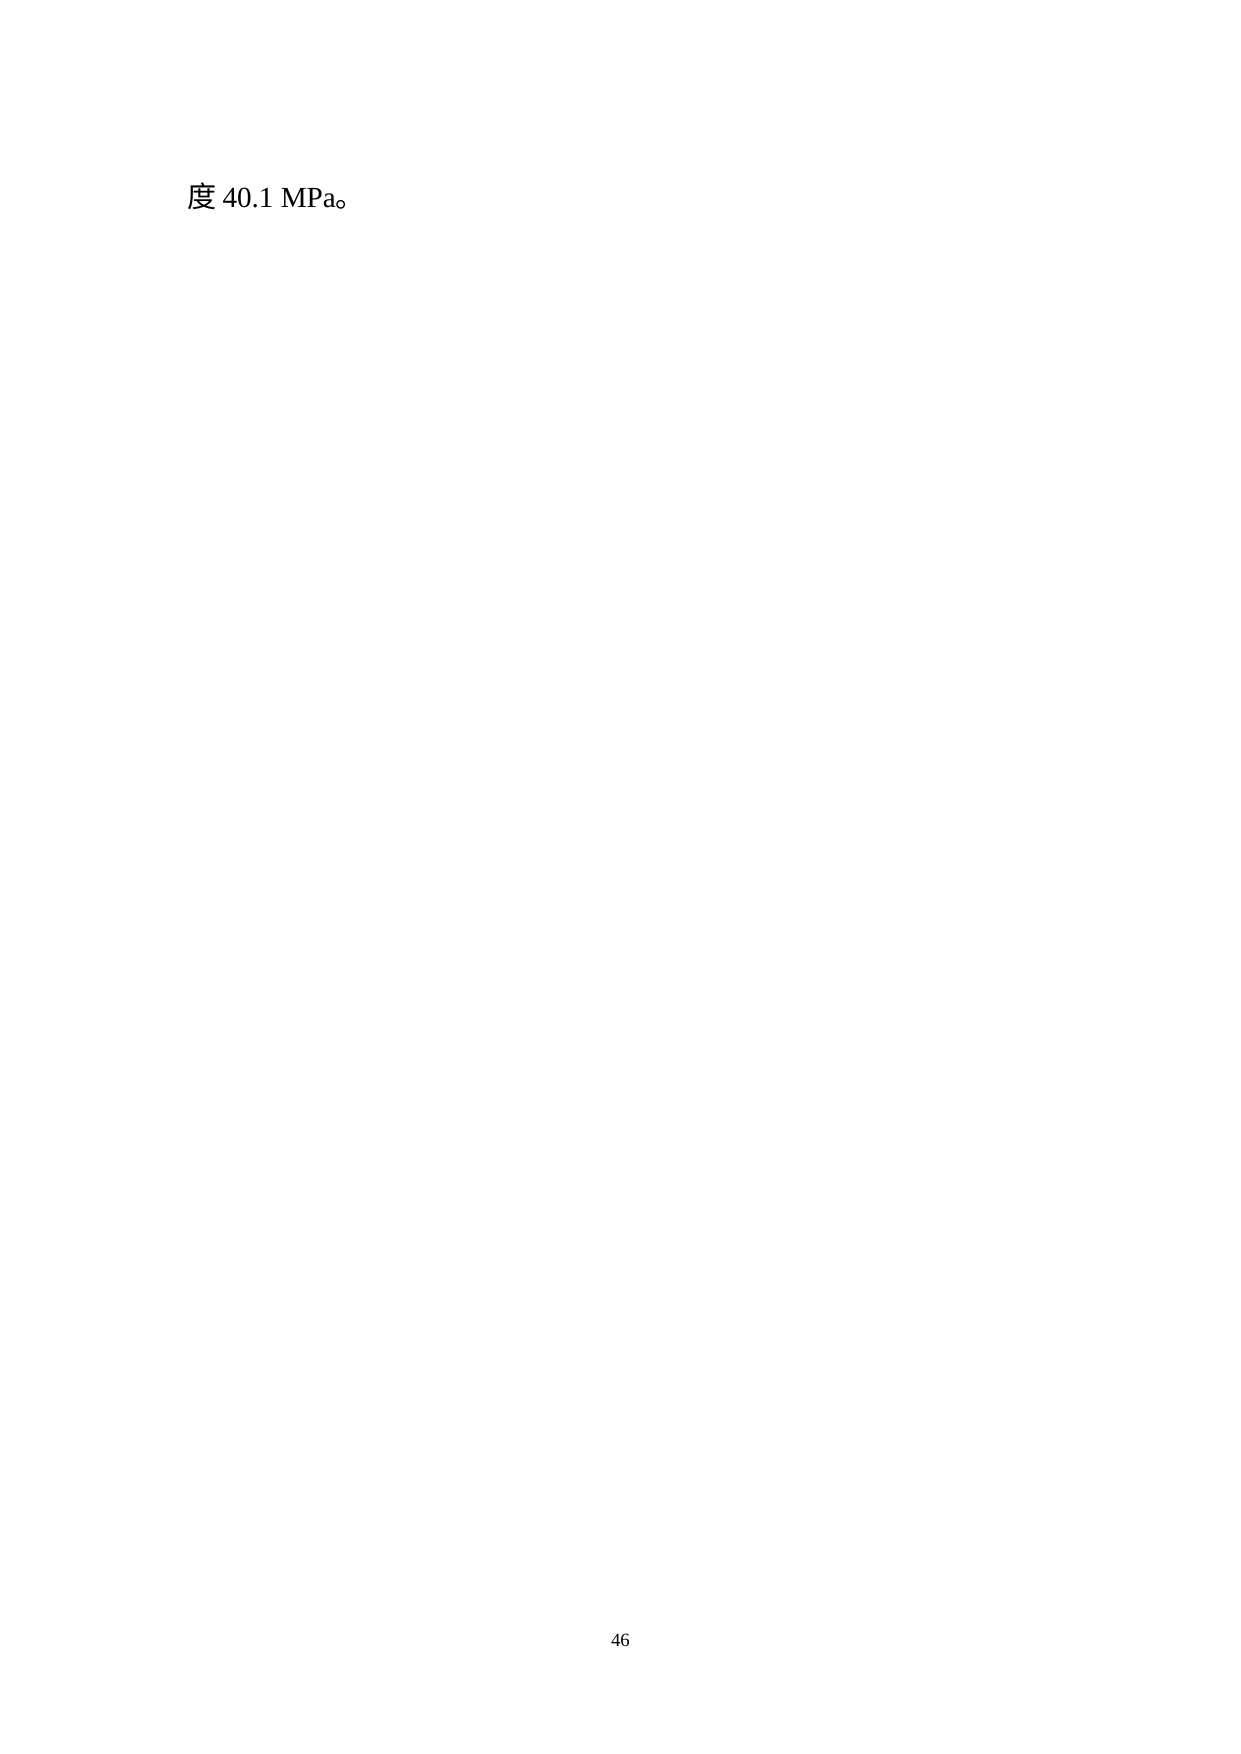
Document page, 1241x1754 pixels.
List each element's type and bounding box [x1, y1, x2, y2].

text [187, 162, 1053, 227]
